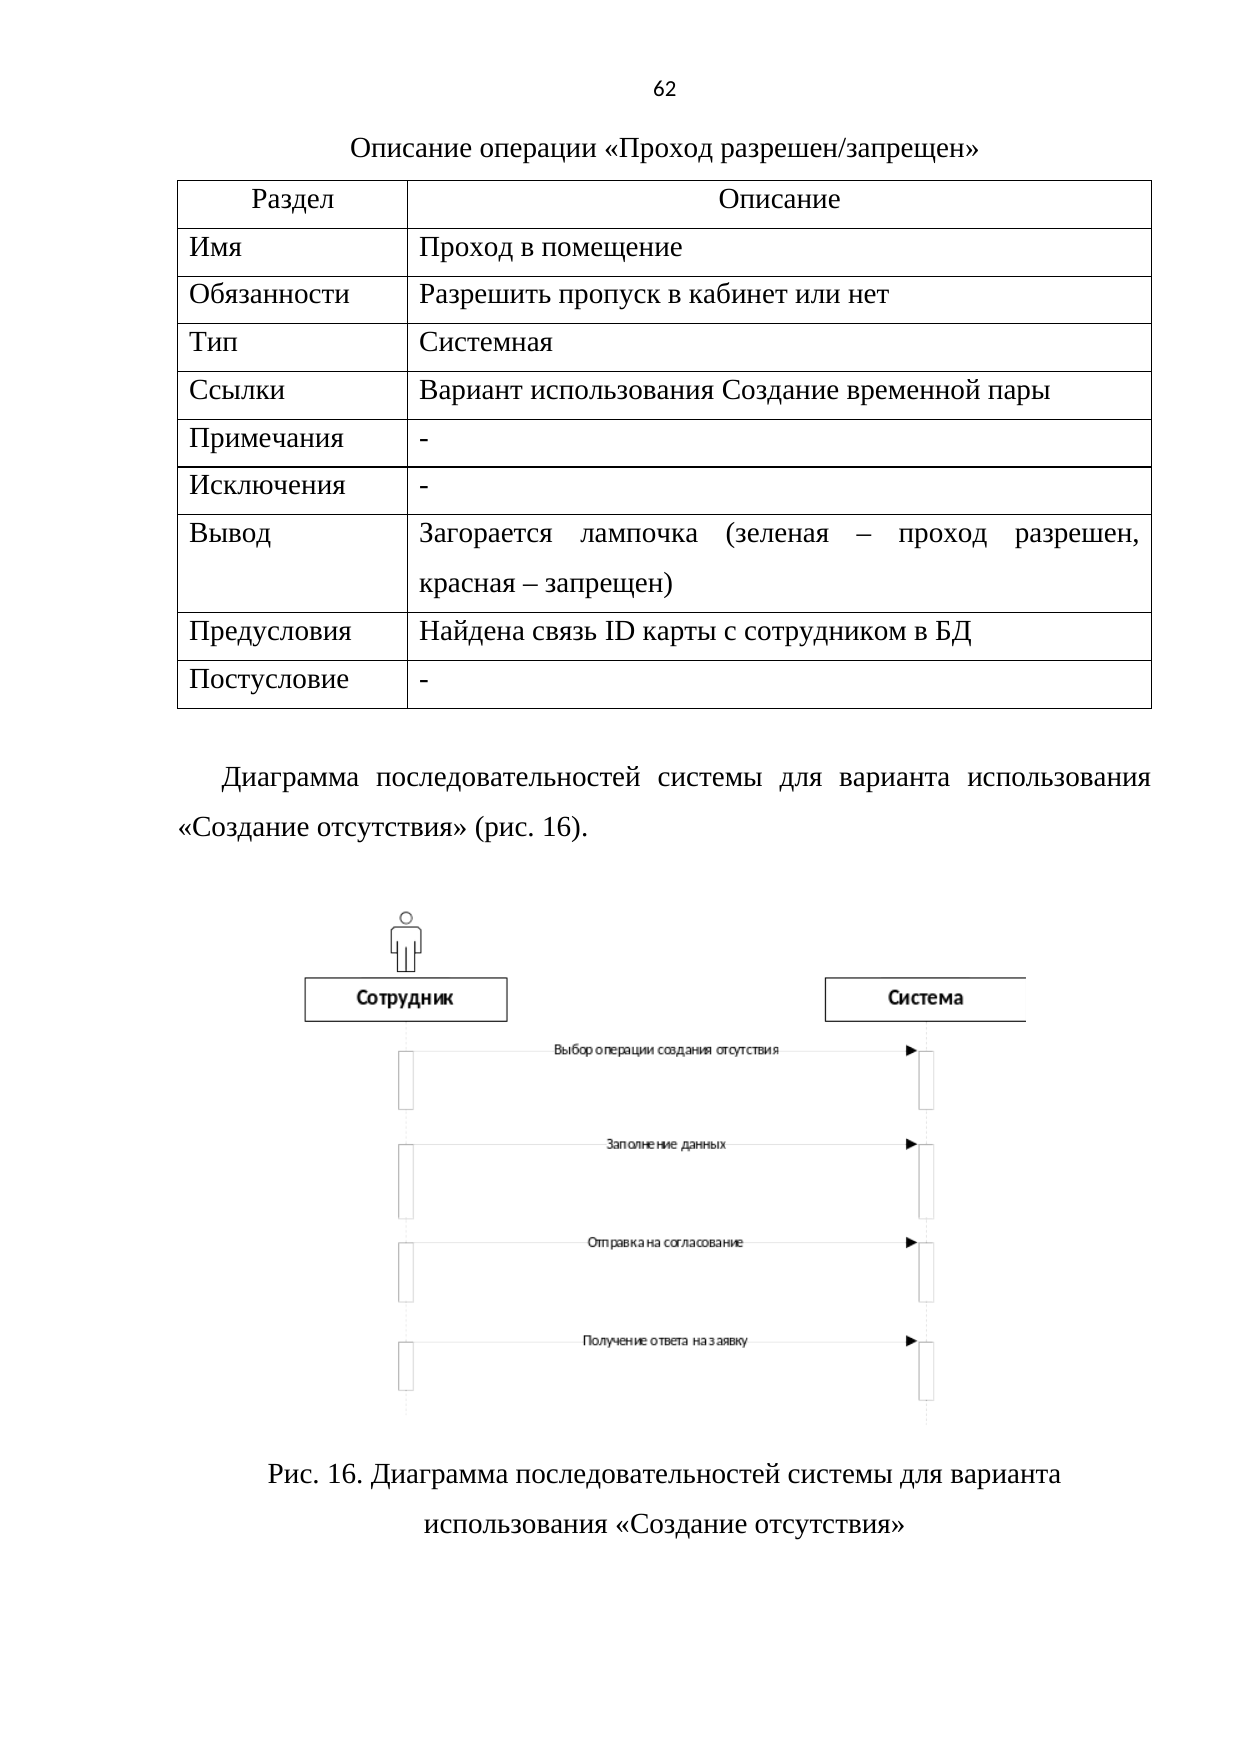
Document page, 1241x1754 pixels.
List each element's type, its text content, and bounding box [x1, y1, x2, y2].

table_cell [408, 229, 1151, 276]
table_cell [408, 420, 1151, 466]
text Диаграмма последовательностей системы для варианта использования «Создание отсутствия» (рис. 16). [177, 759, 1152, 843]
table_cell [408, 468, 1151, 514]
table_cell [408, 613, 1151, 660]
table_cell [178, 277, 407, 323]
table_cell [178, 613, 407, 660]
text Описание операции «Проход разрешен/запрещен» [177, 130, 1152, 163]
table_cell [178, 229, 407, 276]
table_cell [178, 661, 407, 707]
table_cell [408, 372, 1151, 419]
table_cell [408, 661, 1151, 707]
text Рис. 16. Диаграмма последовательностей системы для варианта использования «Создание отсутствия» [177, 1456, 1152, 1540]
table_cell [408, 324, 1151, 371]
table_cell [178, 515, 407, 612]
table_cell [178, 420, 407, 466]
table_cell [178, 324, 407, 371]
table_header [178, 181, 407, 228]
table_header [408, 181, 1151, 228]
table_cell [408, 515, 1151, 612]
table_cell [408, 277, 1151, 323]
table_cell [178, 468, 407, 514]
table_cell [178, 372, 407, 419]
